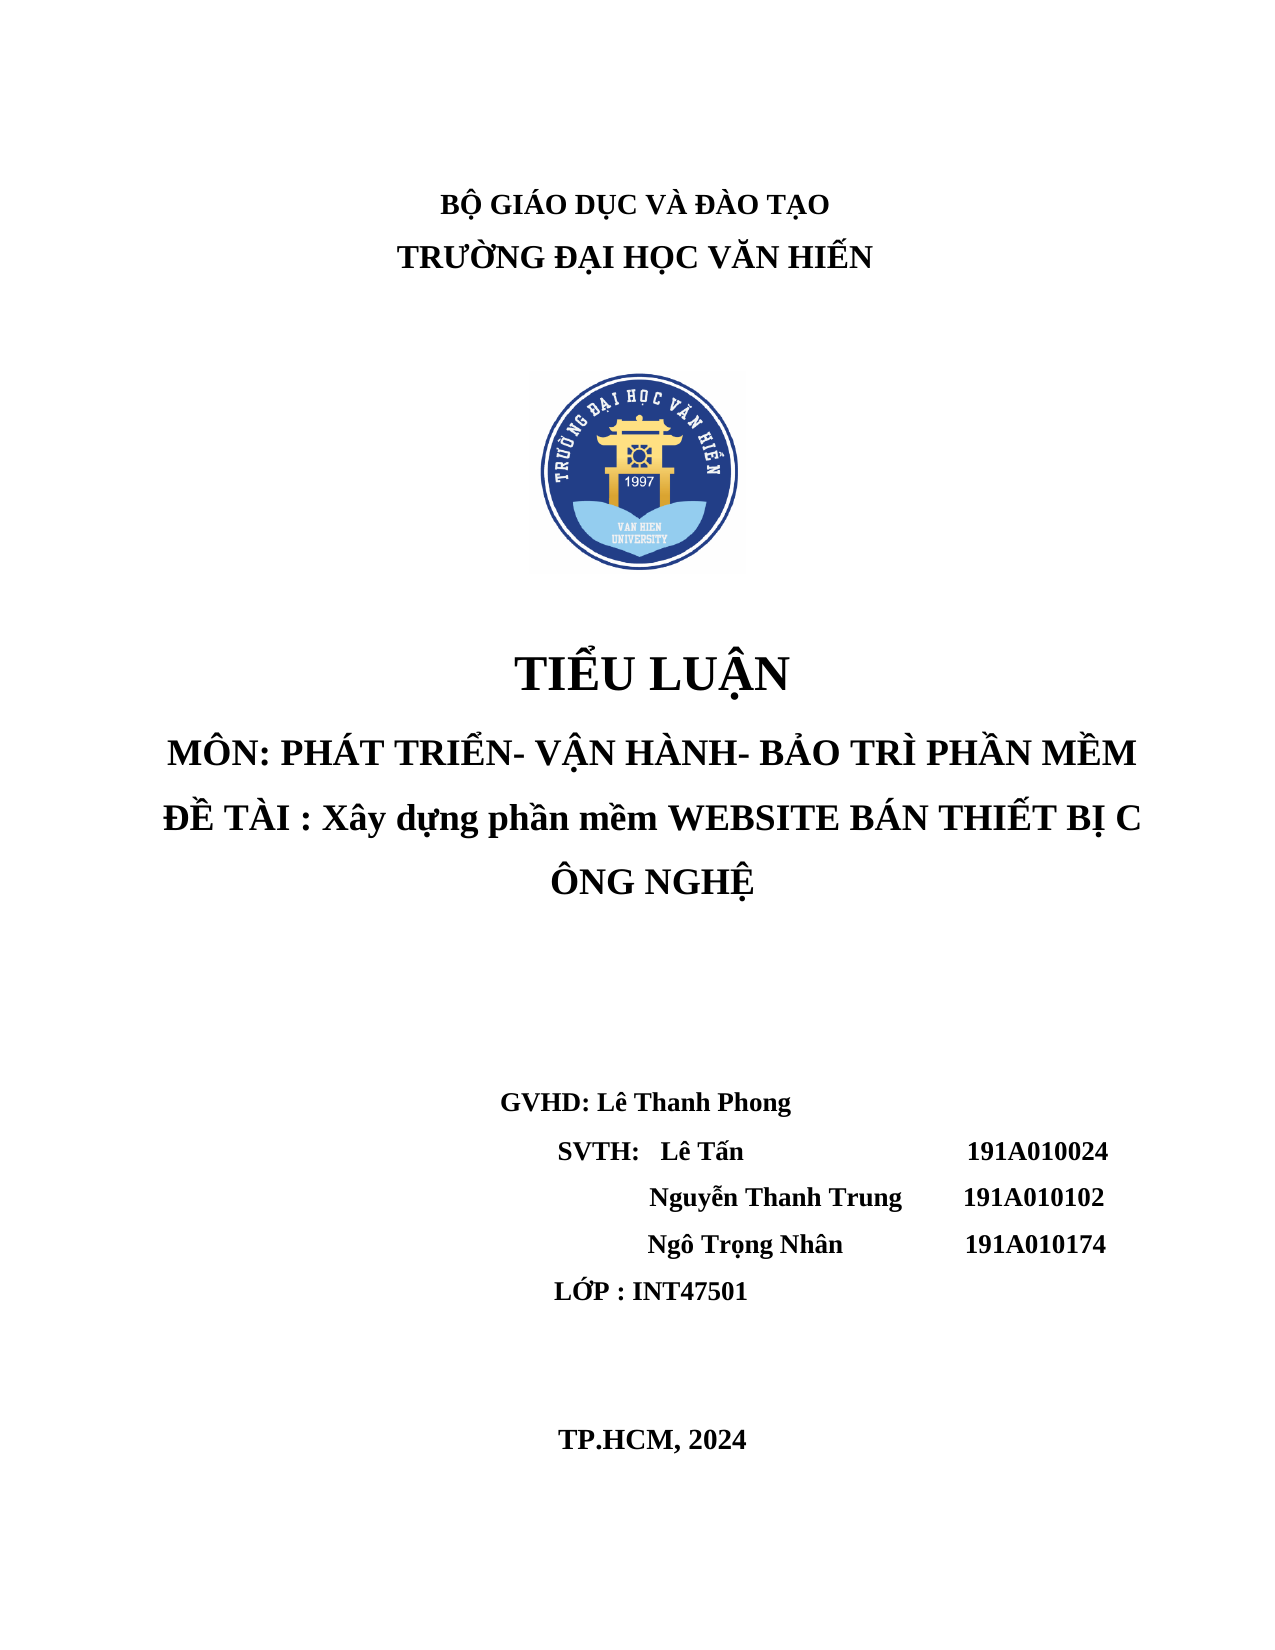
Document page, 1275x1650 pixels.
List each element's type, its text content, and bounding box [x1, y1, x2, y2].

text SVTH: Lê Tấn 191A010024 Nguyễn Thanh Trung 191A010102 [118, 1135, 1157, 1213]
text TP.HCM, 2024 [148, 1422, 1157, 1456]
text TIỂU LUẬN [148, 644, 1157, 701]
text MÔN: PHÁT TRIỂN- VẬN HÀNH- BẢO TRÌ PHẦN MỀM [148, 730, 1157, 773]
text GVHD: Lê Thanh Phong [118, 1086, 1157, 1117]
text TRƯỜNG ĐẠI HỌC VĂN HIẾN [0, 237, 1270, 276]
text LỚP : INT47501 [118, 1275, 1157, 1306]
text Ngô Trọng Nhân 191A010174 [118, 1228, 1157, 1259]
text ĐỀ TÀI : Xây dựng phần mềm WEBSITE BÁN THIẾT BỊ CÔNG NGHỆ [148, 795, 1157, 903]
picture [528, 371, 746, 574]
title BỘ GIÁO DỤC VÀ ĐÀO TẠO [0, 187, 1270, 221]
